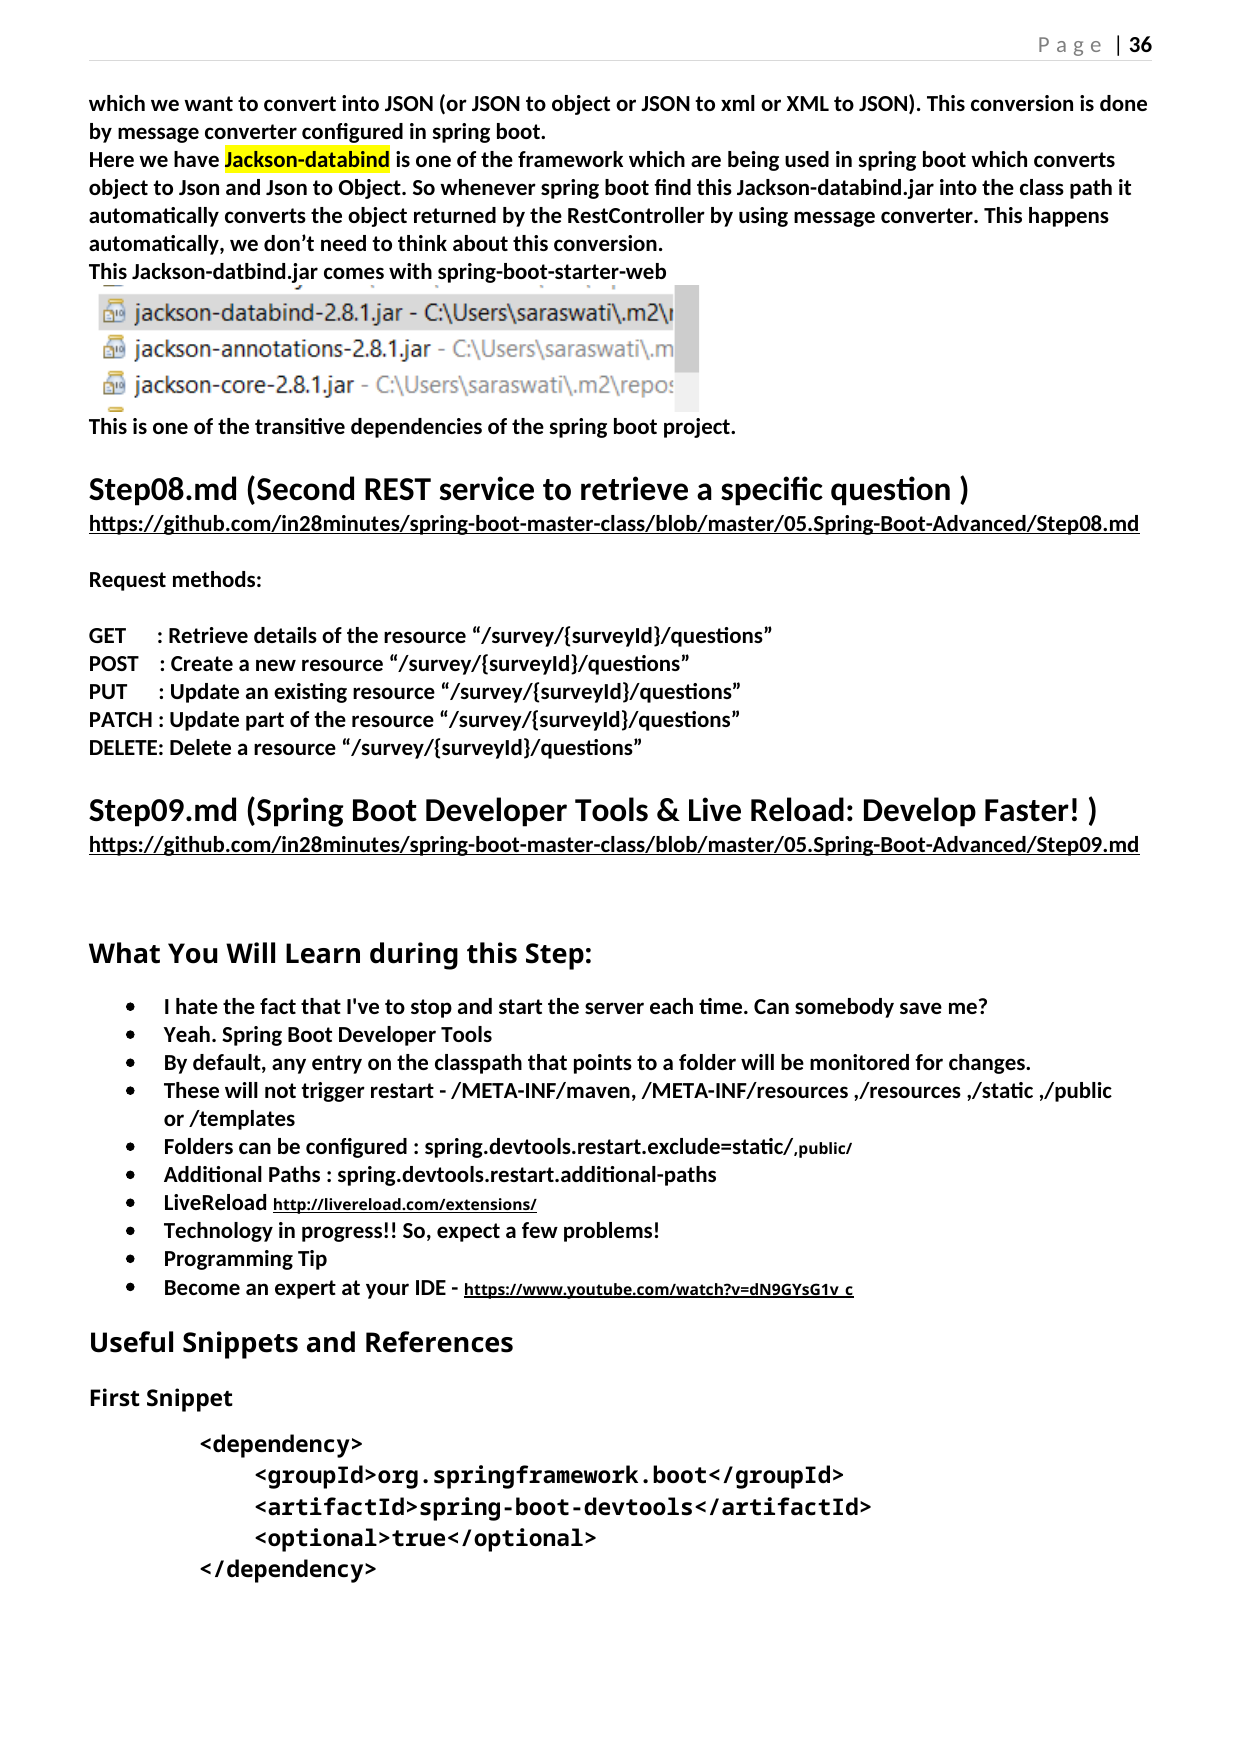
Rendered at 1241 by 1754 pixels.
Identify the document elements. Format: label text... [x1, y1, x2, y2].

subtitle Useful Snippets and References [89, 1324, 1152, 1361]
text This Jackson-datbind.jar comes with spring-boot-starter-web [89, 257, 1152, 285]
text Step09.md (Spring Boot Developer Tools & Live Reload: Develop Faster! ) [89, 789, 1152, 830]
text <optional>true</optional> [89, 1522, 1152, 1553]
list Programming Tip [126, 1244, 1152, 1273]
picture [88, 285, 700, 412]
list These will not trigger restart - /META-INF/maven, /META-INF/resources ,/resources ,/static ,/public or /templates [126, 1076, 1152, 1132]
text https://github.com/in28minutes/spring-boot-master-class/blob/master/05.Spring-Boot-Advanced/Step09.md [89, 830, 1152, 858]
list Yeah. Spring Boot Developer Tools [126, 1020, 1152, 1048]
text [89, 89, 1152, 145]
text Step08.md (Second REST service to retrieve a specific question ) [89, 468, 1152, 509]
text POST : Create a new resource “/survey/{surveyId}/questions” [89, 649, 1152, 677]
text https://github.com/in28minutes/spring-boot-master-class/blob/master/05.Spring-Boot-Advanced/Step08.md [89, 509, 1152, 537]
list By default, any entry on the classpath that points to a folder will be monitored for changes. [126, 1048, 1152, 1076]
text <artifactId>spring-boot-devtools</artifactId> [89, 1491, 1152, 1522]
text First Snippet [89, 1382, 1152, 1413]
list Folders can be configured : spring.devtools.restart.exclude=static/,public/ [126, 1132, 1152, 1161]
subtitle What You Will Learn during this Step: [89, 934, 1152, 971]
list I hate the fact that I've to stop and start the server each time. Can somebody save me? [126, 992, 1152, 1020]
text <dependency> [89, 1428, 1152, 1459]
text </dependency> [89, 1553, 1152, 1584]
list LiveReload http://livereload.com/extensions/ [126, 1188, 1152, 1217]
text <groupId>org.springframework.boot</groupId> [89, 1459, 1152, 1491]
text Here we have Jackson-databind is one of the framework which are being used in spring boot which converts object to Json and Json to Object. So whenever spring boot find this Jackson-databind.jar into the class path it automatically converts the object returned by the RestController by using message converter. This happens automatically, we don’t need to think about this conversion. [89, 145, 1152, 257]
text This is one of the transitive dependencies of the spring boot project. [89, 412, 1152, 440]
list Additional Paths : spring.devtools.restart.additional-paths [126, 1161, 1152, 1188]
text GET : Retrieve details of the resource “/survey/{surveyId}/questions” [89, 621, 1152, 649]
text Request methods: [89, 565, 1152, 593]
text PATCH : Update part of the resource “/survey/{surveyId}/questions” [89, 705, 1152, 733]
list Technology in progress!! So, expect a few problems! [126, 1217, 1152, 1244]
text DELETE: Delete a resource “/survey/{surveyId}/questions” [89, 733, 1152, 761]
text PUT : Update an existing resource “/survey/{surveyId}/questions” [89, 677, 1152, 705]
list Become an expert at your IDE - https://www.youtube.com/watch?v=dN9GYsG1v_c [126, 1273, 1152, 1301]
